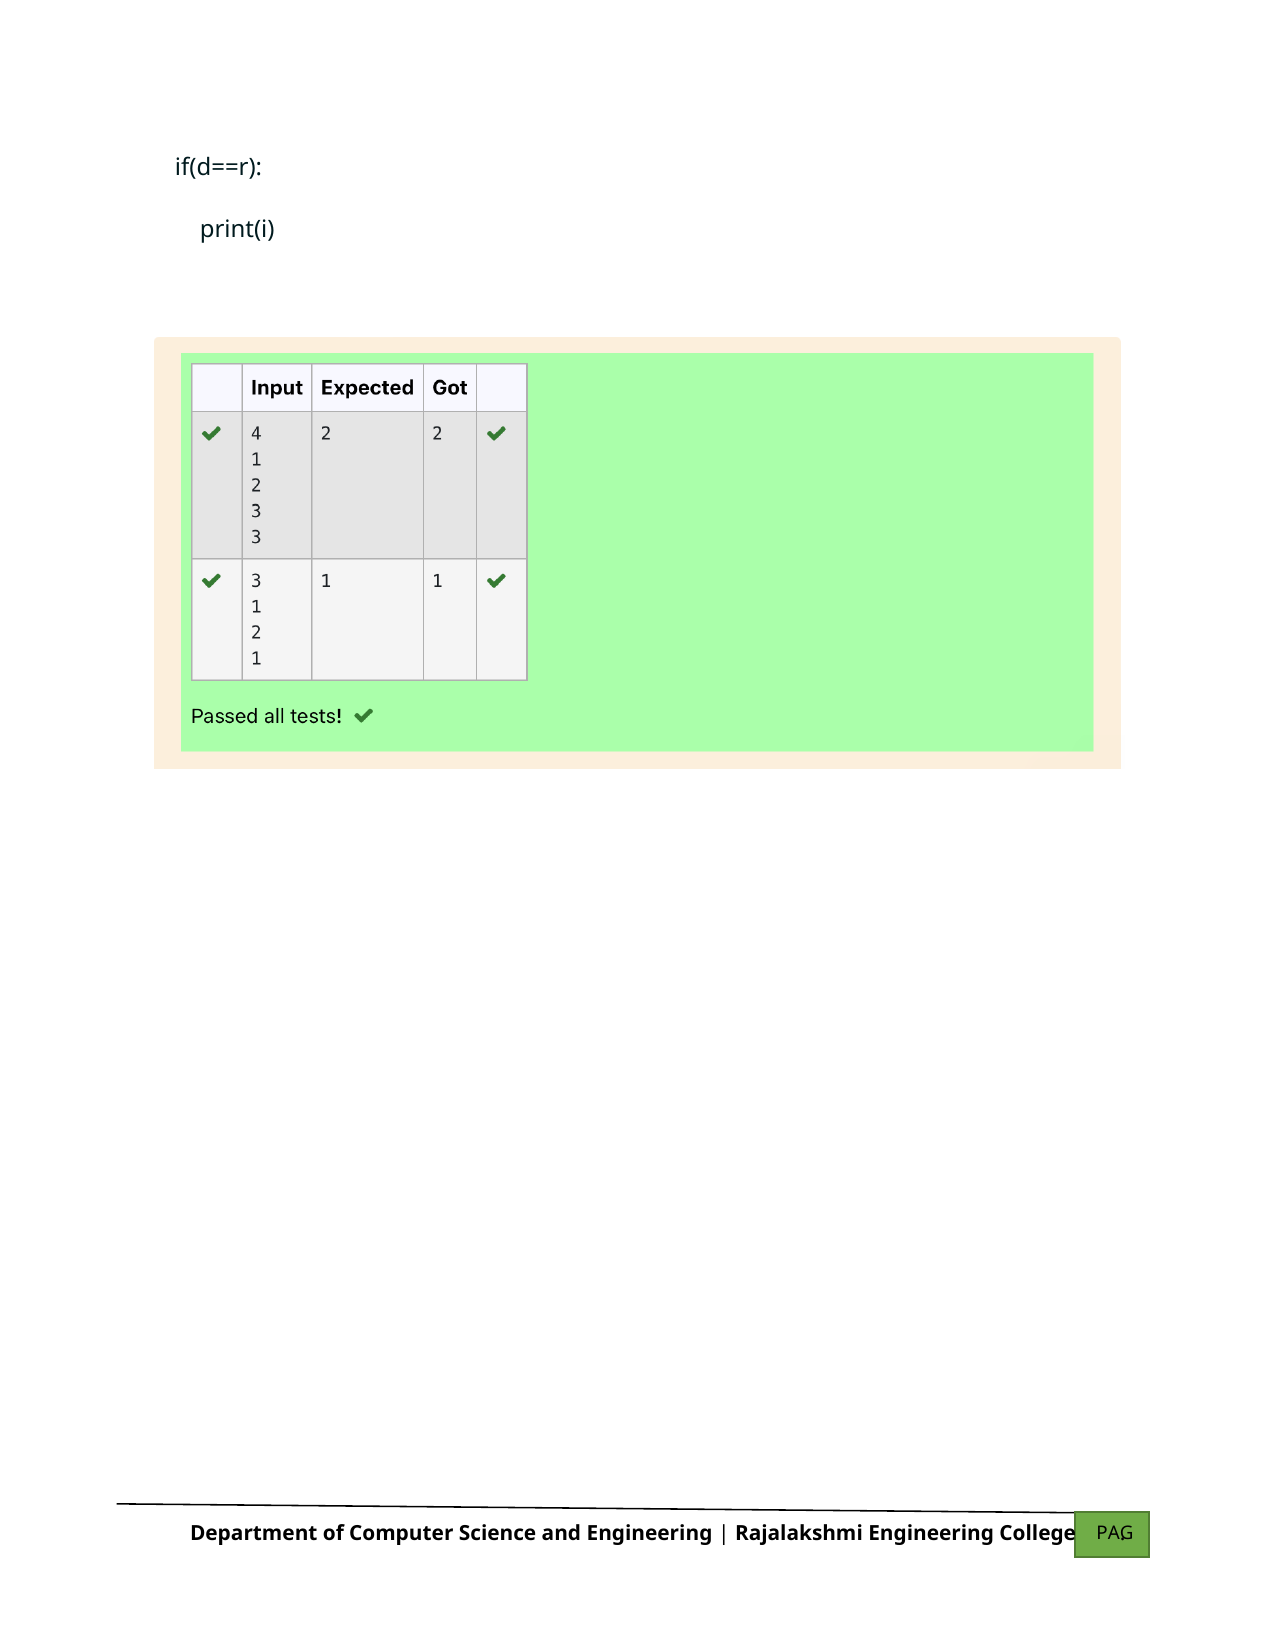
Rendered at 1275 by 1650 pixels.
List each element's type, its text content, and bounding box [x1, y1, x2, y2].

text if(d==r): [150, 150, 1125, 183]
text print(i) [150, 212, 1125, 244]
picture [150, 335, 1125, 769]
